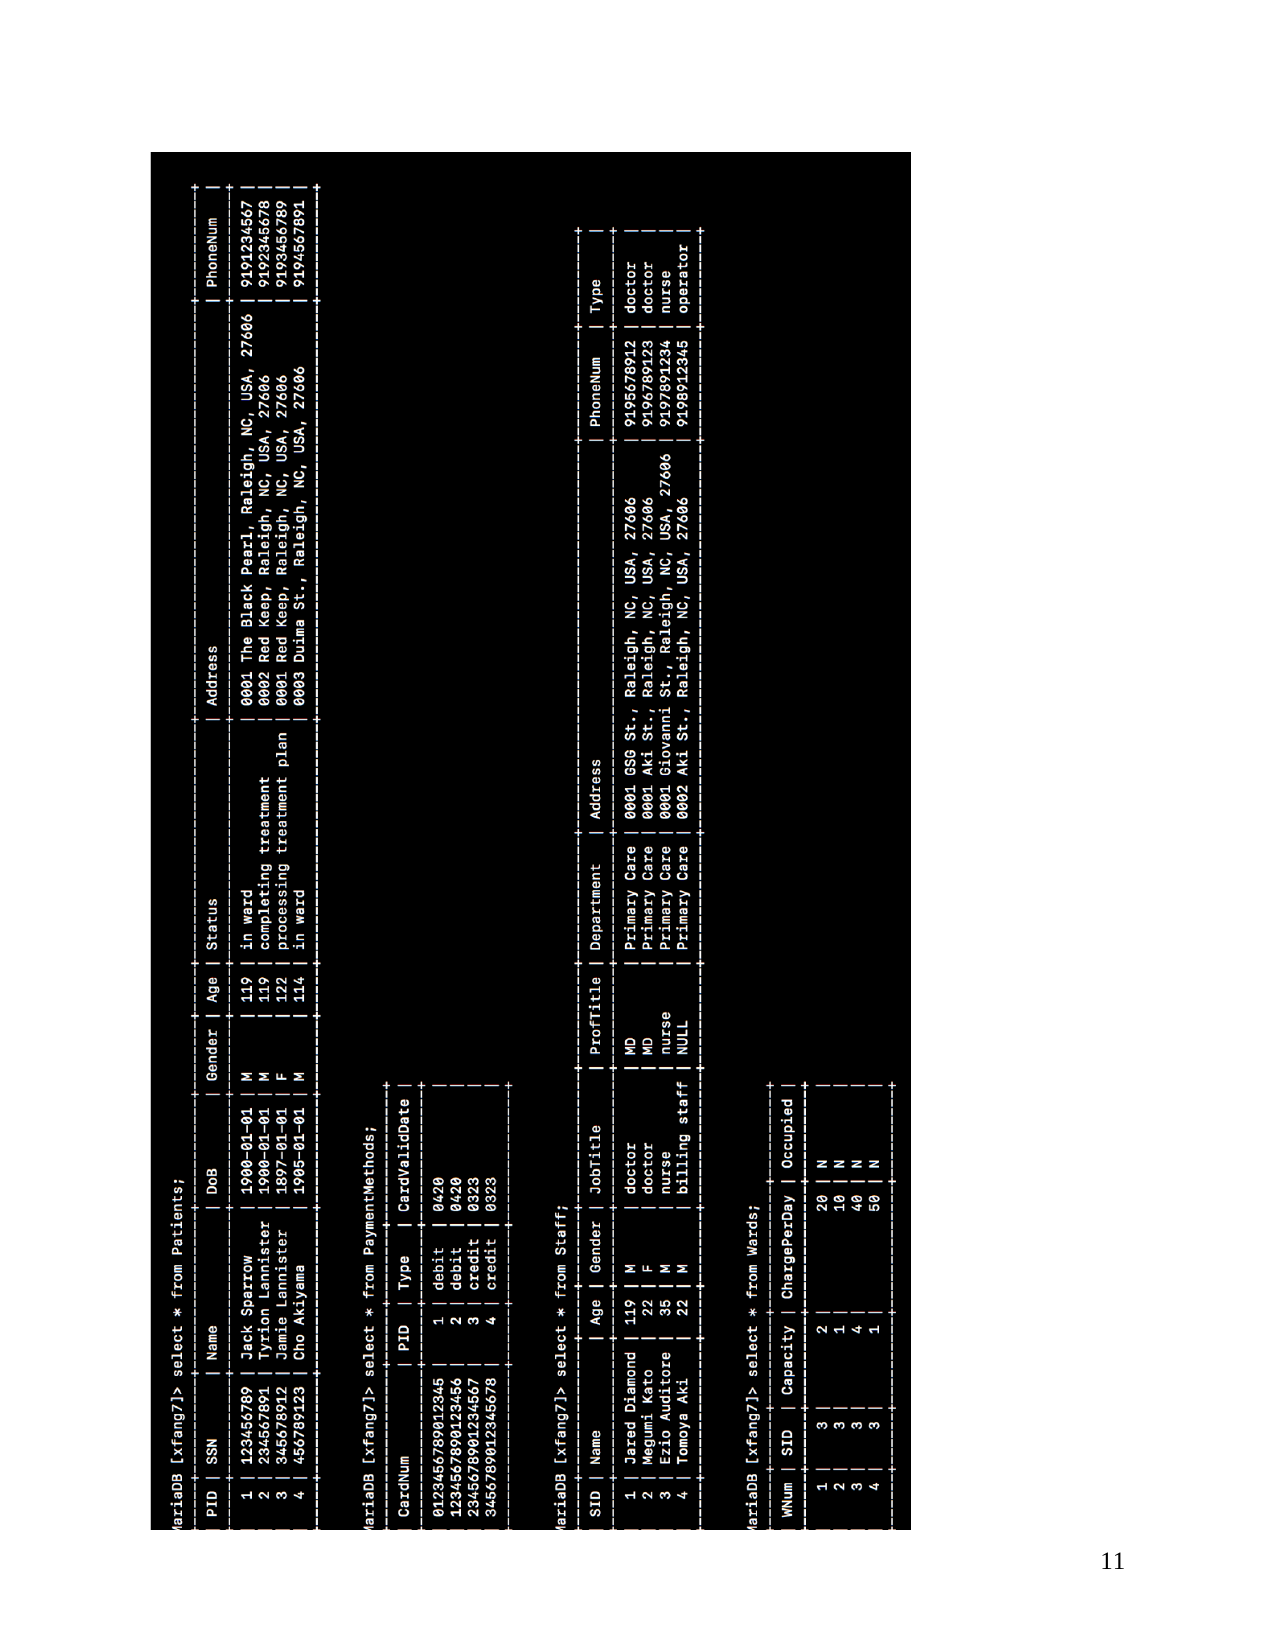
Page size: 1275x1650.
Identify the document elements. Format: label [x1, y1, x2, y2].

picture [151, 153, 911, 1530]
